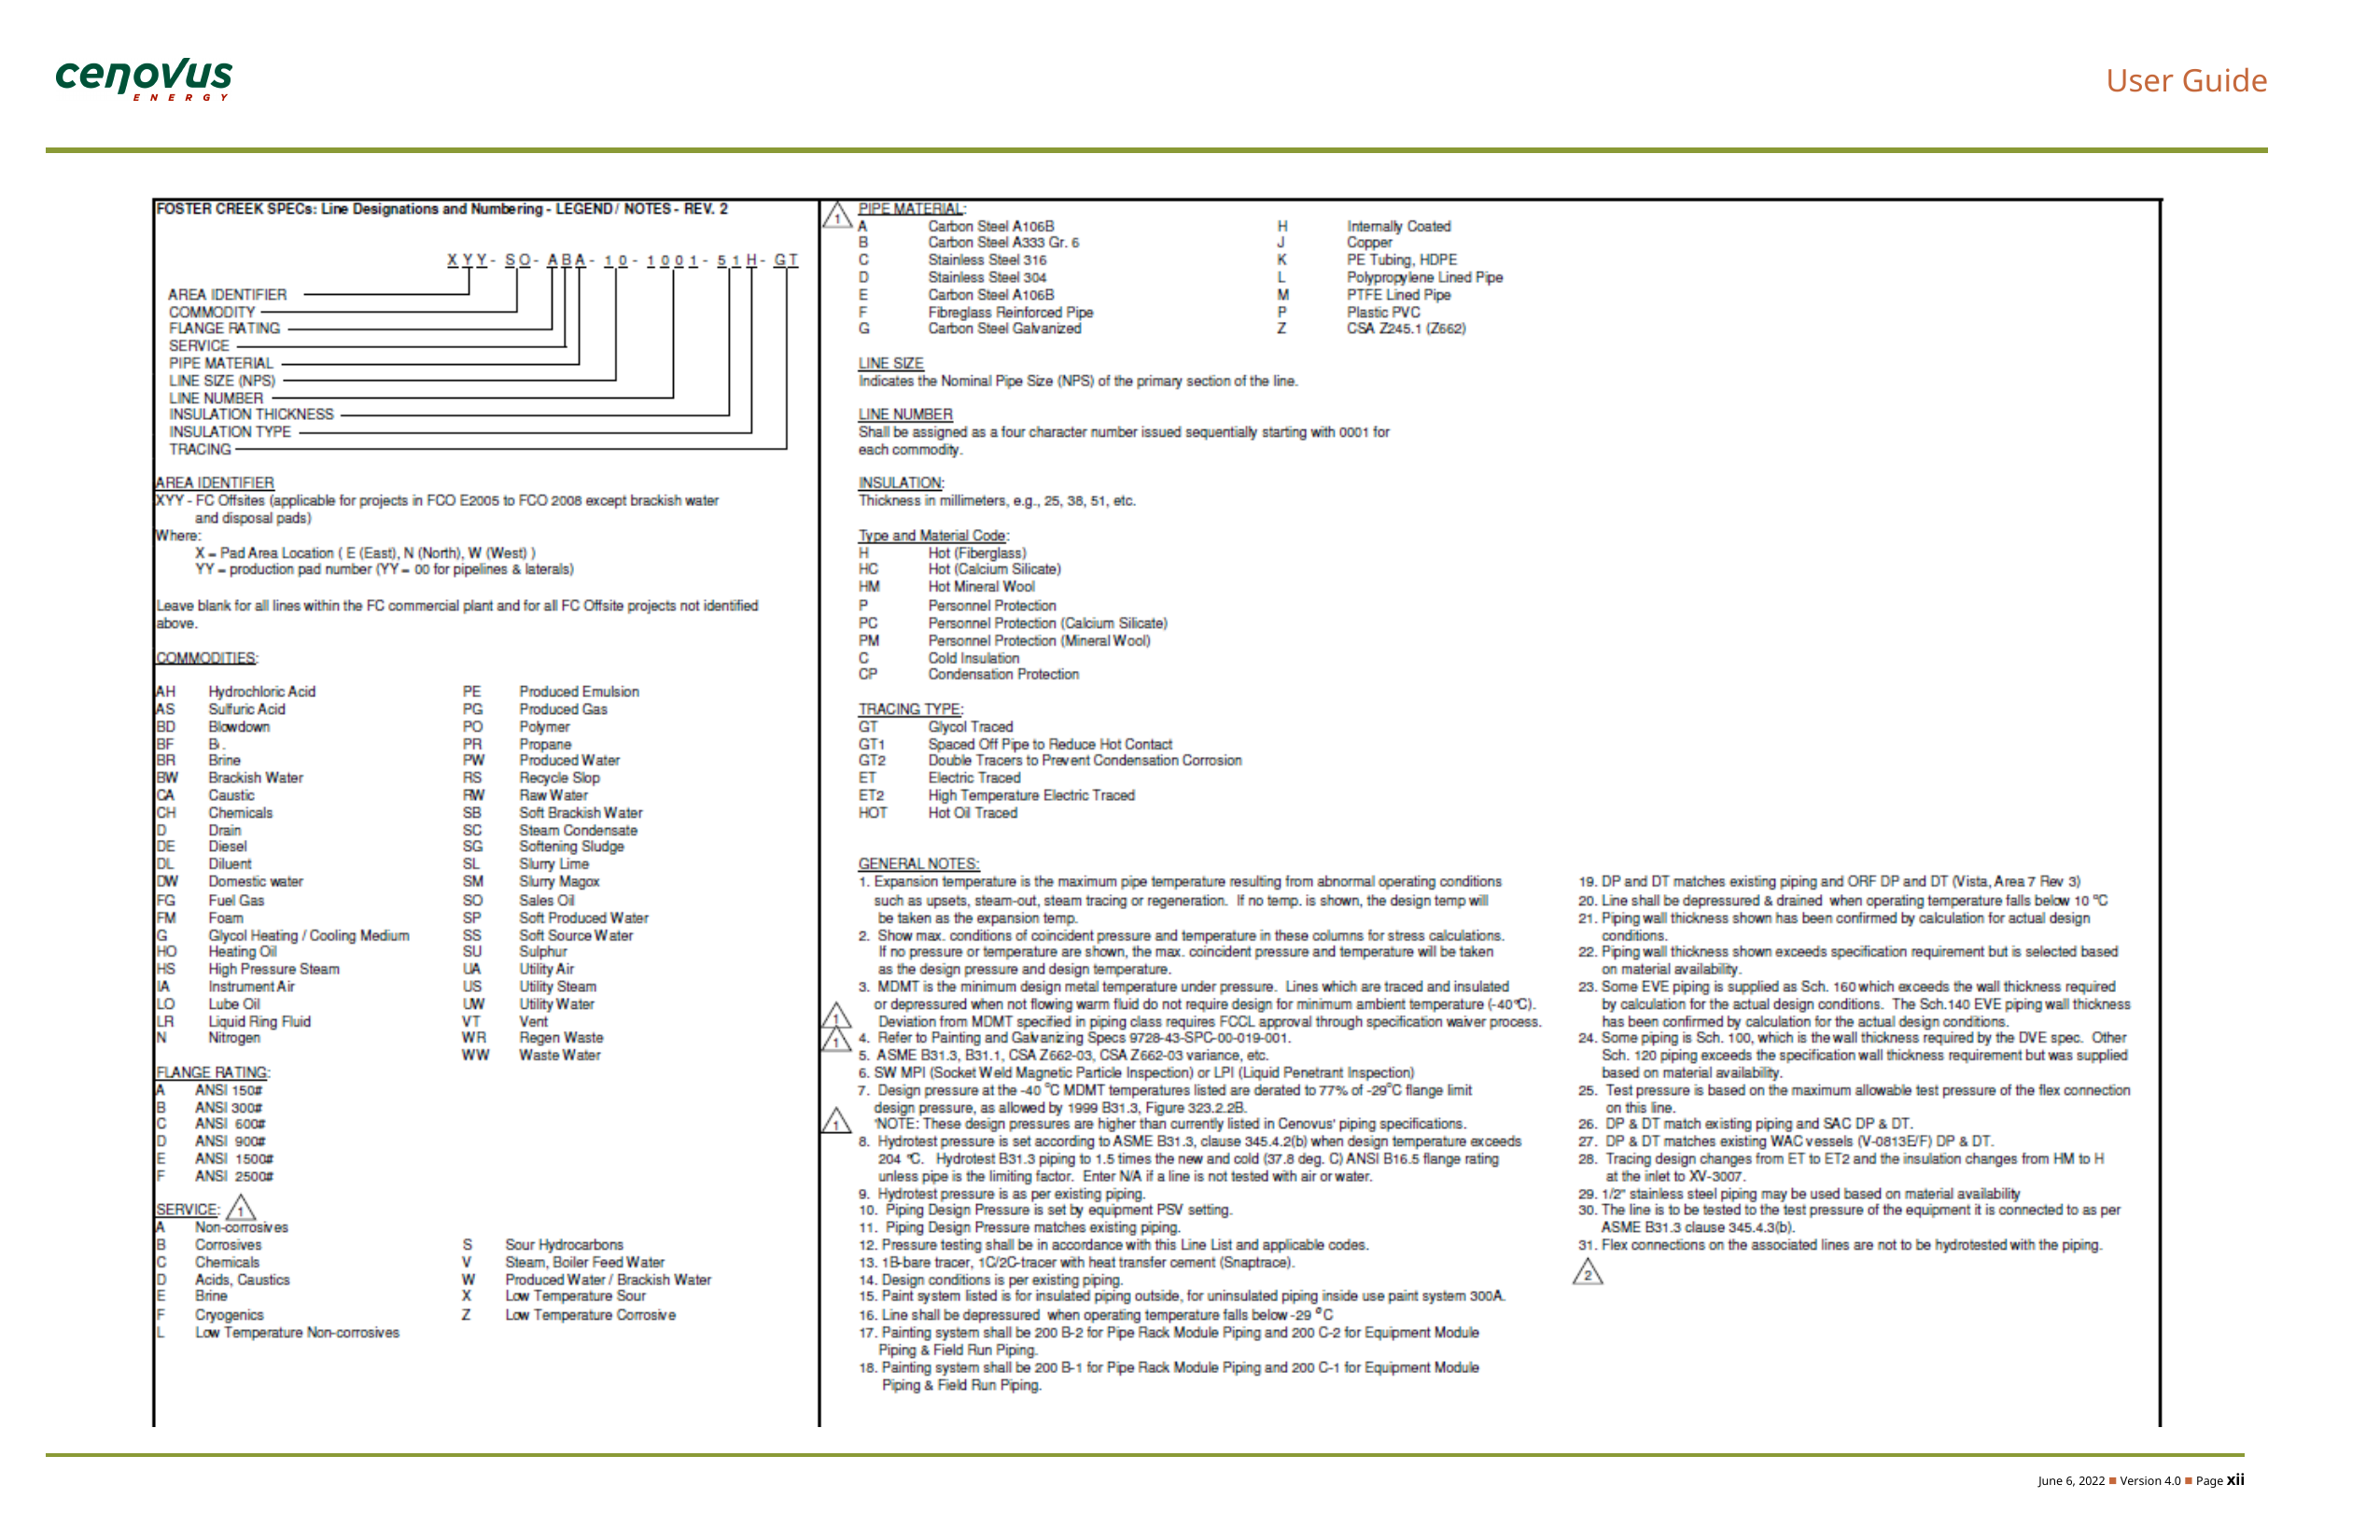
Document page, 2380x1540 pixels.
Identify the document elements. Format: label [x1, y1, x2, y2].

picture [56, 58, 232, 101]
picture [133, 179, 2177, 1427]
